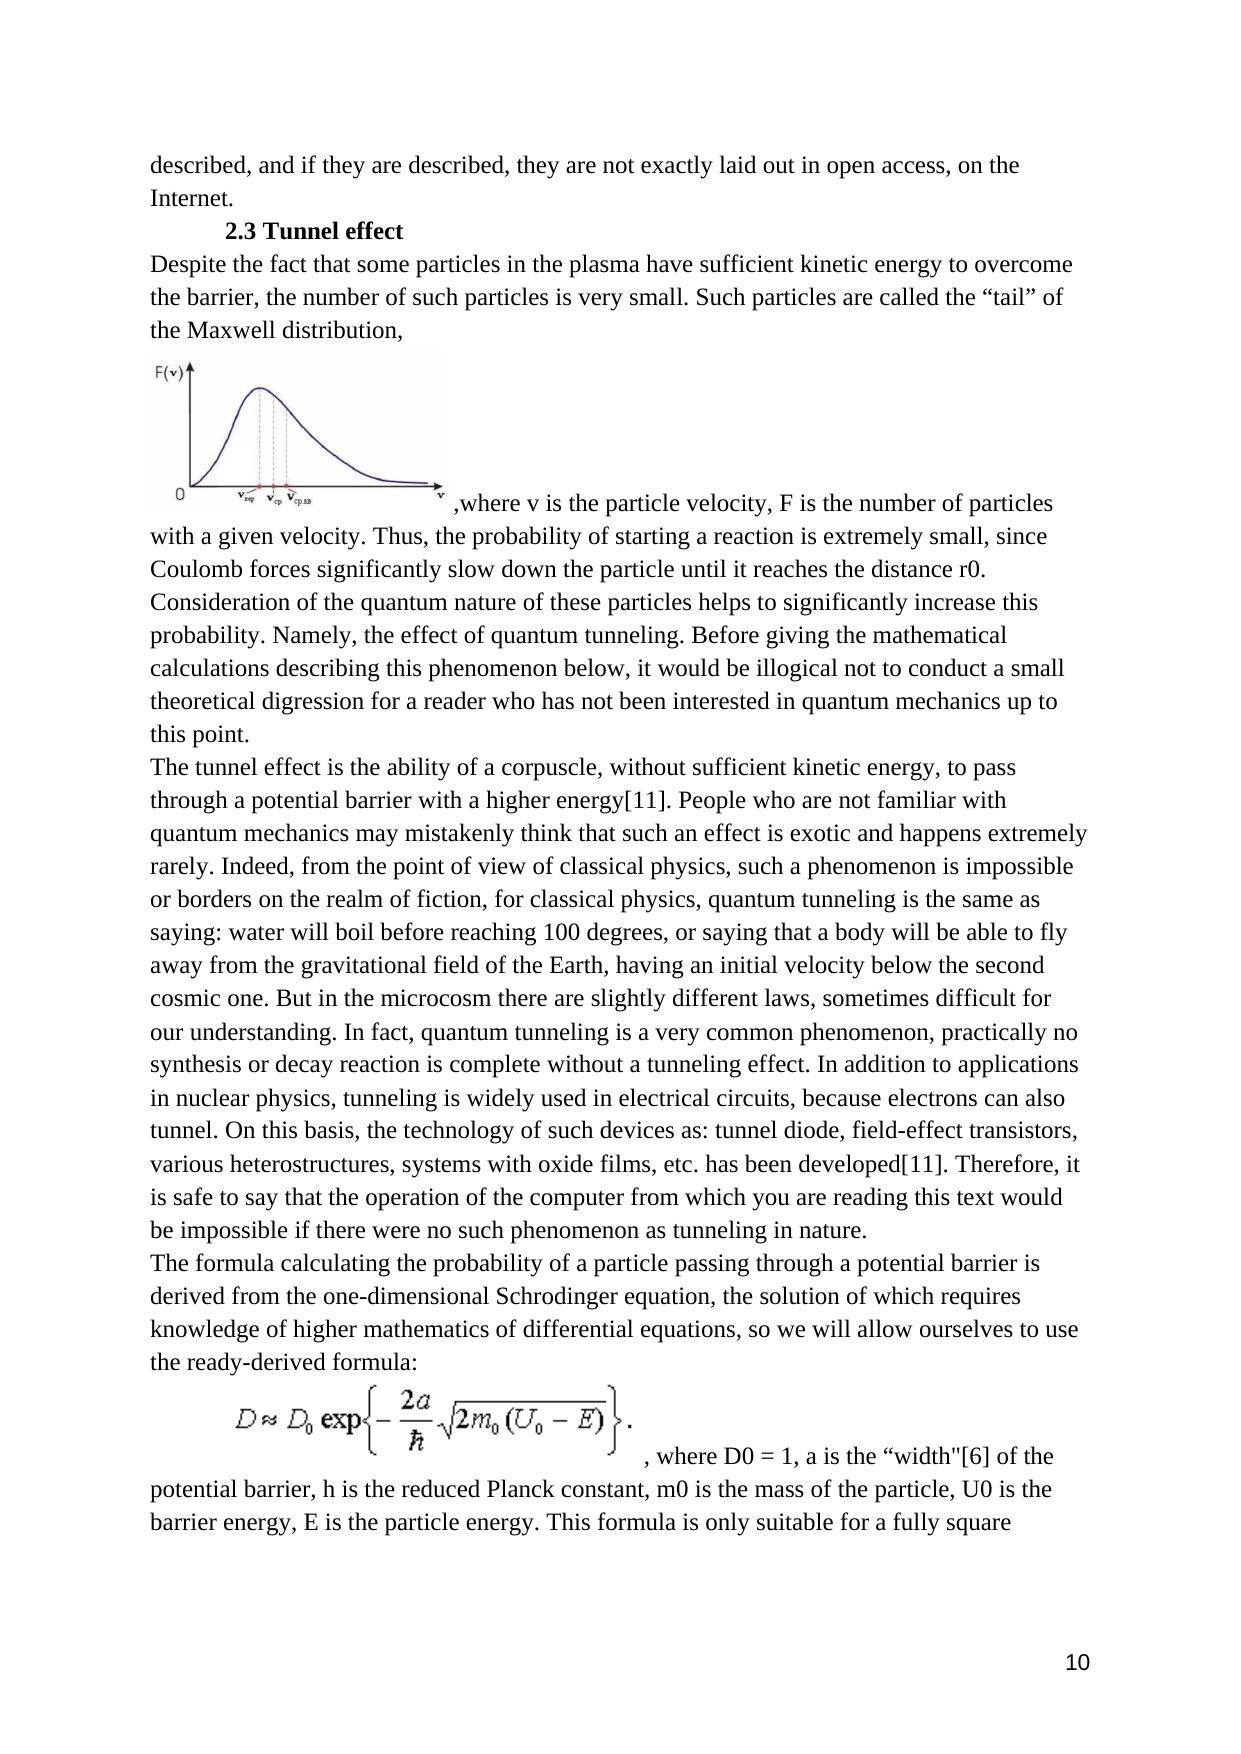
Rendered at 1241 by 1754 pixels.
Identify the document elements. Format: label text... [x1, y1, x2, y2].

text ,where v is the particle velocity, F is the number of particles with a given velocity. Thus, the probability of starting a reaction is extremely small, since Coulomb forces significantly slow down the particle until it reaches the distance r0. Consideration of the quantum nature of these particles helps to significantly increase this probability. Namely, the effect of quantum tunneling. Before giving the mathematical calculations describing this phenomenon below, it would be illogical not to conduct a small theoretical digression for a reader who has not been interested in quantum mechanics up to this point. [150, 348, 1090, 748]
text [150, 1380, 1090, 1536]
picture [150, 348, 453, 512]
text The tunnel effect is the ability of a corpuscle, without sufficient kinetic energy, to pass through a potential barrier with a higher energy[11]. People who are not familiar with quantum mechanics may mistakenly think that such an effect is exotic and happens extremely rarely. Indeed, from the point of view of classical physics, such a phenomenon is impossible or borders on the realm of fiction, for classical physics, quantum tunneling is the same as saying: water will boil before reaching 100 degrees, or saying that a body will be able to fly away from the gravitational field of the Earth, having an initial velocity below the second cosmic one. But in the microcosm there are slightly different laws, sometimes difficult for our understanding. In fact, quantum tunneling is a very common phenomenon, practically no synthesis or decay reaction is complete without a tunneling effect. In addition to applications in nuclear physics, tunneling is widely used in electrical circuits, because electrons can also tunnel. On this basis, the technology of such devices as: tunnel diode, field-effect transistors, various heterostructures, systems with oxide films, etc. has been developed[11]. Therefore, it is safe to say that the operation of the computer from which you are reading this text would be impossible if there were no such phenomenon as tunneling in nature. [150, 752, 1090, 1243]
text The formula calculating the probability of a particle passing through a potential barrier is derived from the one-dimensional Schrodinger equation, the solution of which requires knowledge of higher mathematics of differential equations, so we will allow ourselves to use the ready-derived formula: [150, 1248, 1090, 1376]
text 2.3 Tunnel effect [150, 216, 1090, 245]
text Despite the fact that some particles in the plasma have sufficient kinetic energy to overcome the barrier, the number of such particles is very small. Such particles are called the “tail” of the Maxwell distribution, [150, 249, 1090, 344]
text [150, 150, 1090, 212]
picture [225, 1379, 644, 1465]
